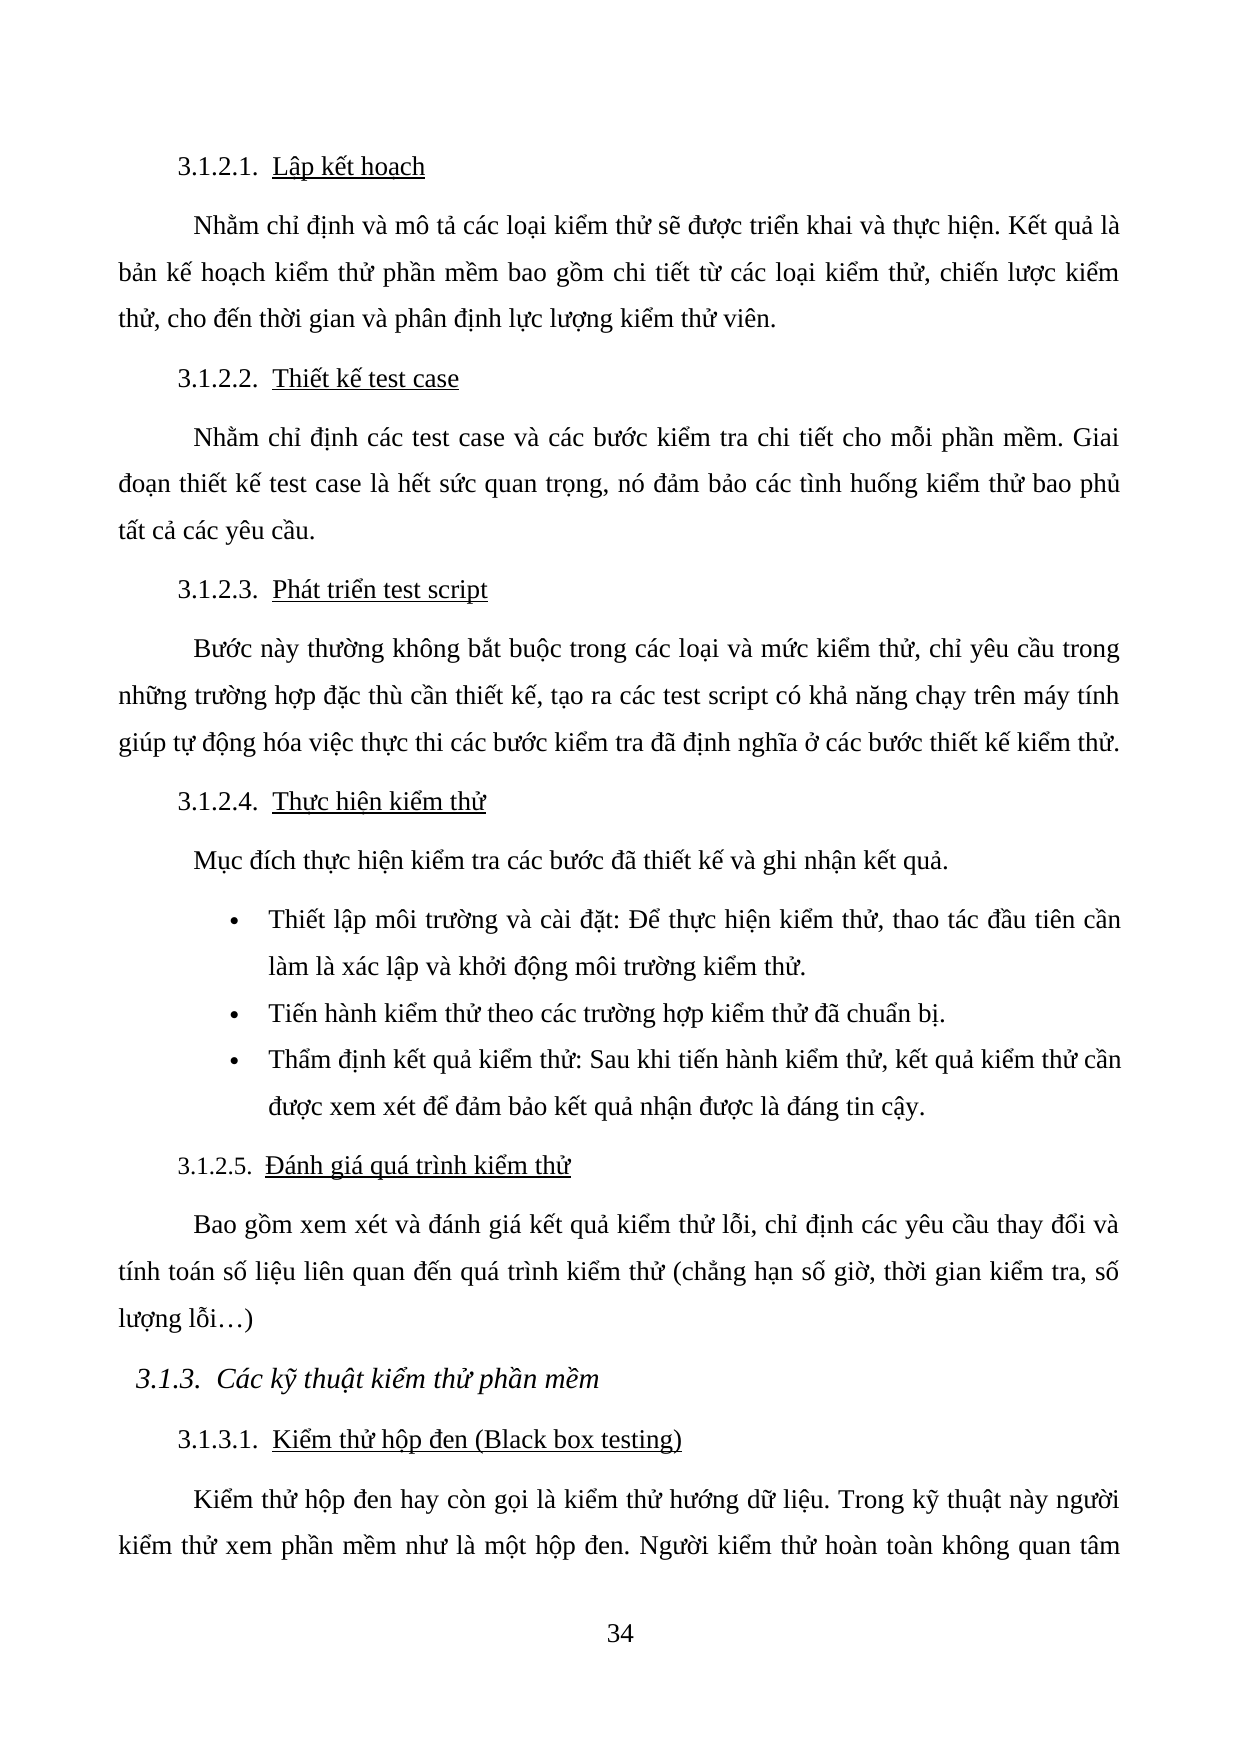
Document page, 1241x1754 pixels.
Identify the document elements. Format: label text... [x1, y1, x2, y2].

list Thẩm định kết quả kiểm thử: Sau khi tiến hành kiểm thử, kết quả kiểm thử cần được xem xét để đảm bảo kết quả nhận được là đáng tin cậy. [231, 1043, 1122, 1121]
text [118, 1483, 1122, 1561]
subtitle Các kỹ thuật kiểm thử phần mềm [136, 1361, 1122, 1394]
subtitle Đánh giá quá trình kiểm thử [177, 1149, 1122, 1180]
text Bao gồm xem xét và đánh giá kết quả kiểm thử lỗi, chỉ định các yêu cầu thay đổi và tính toán số liệu liên quan đến quá trình kiểm thử (chẳng hạn số giờ, thời gian kiểm tra, số lượng lỗi…) [118, 1208, 1122, 1333]
text Nhằm chỉ định và mô tả các loại kiểm thử sẽ được triển khai và thực hiện. Kết quả là bản kế hoạch kiểm thử phần mềm bao gồm chi tiết từ các loại kiểm thử, chiến lược kiểm thử, cho đến thời gian và phân định lực lượng kiểm thử viên. [118, 209, 1122, 334]
list Thiết lập môi trường và cài đặt: Để thực hiện kiểm thử, thao tác đầu tiên cần làm là xác lập và khởi động môi trường kiểm thử. [231, 903, 1122, 981]
subtitle Thực hiện kiểm thử [177, 785, 1122, 816]
subtitle Phát triển test script [177, 573, 1122, 604]
list Tiến hành kiểm thử theo các trường hợp kiểm thử đã chuẩn bị. [231, 997, 1122, 1028]
text Mục đích thực hiện kiểm tra các bước đã thiết kế và ghi nhận kết quả. [118, 844, 1122, 875]
text Nhằm chỉ định các test case và các bước kiểm tra chi tiết cho mỗi phần mềm. Giai đoạn thiết kế test case là hết sức quan trọng, nó đảm bảo các tình huống kiểm thử bao phủ tất cả các yêu cầu. [118, 421, 1122, 545]
text Bước này thường không bắt buộc trong các loại và mức kiểm thử, chỉ yêu cầu trong những trường hợp đặc thù cần thiết kế, tạo ra các test script có khả năng chạy trên máy tính giúp tự động hóa việc thực thi các bước kiểm tra đã định nghĩa ở các bước thiết kế kiểm thử. [118, 632, 1122, 757]
subtitle Kiểm thử hộp đen (Black box testing) [177, 1424, 1122, 1455]
subtitle Thiết kế test case [177, 362, 1122, 393]
subtitle Lập kết hoạch [177, 150, 1122, 181]
